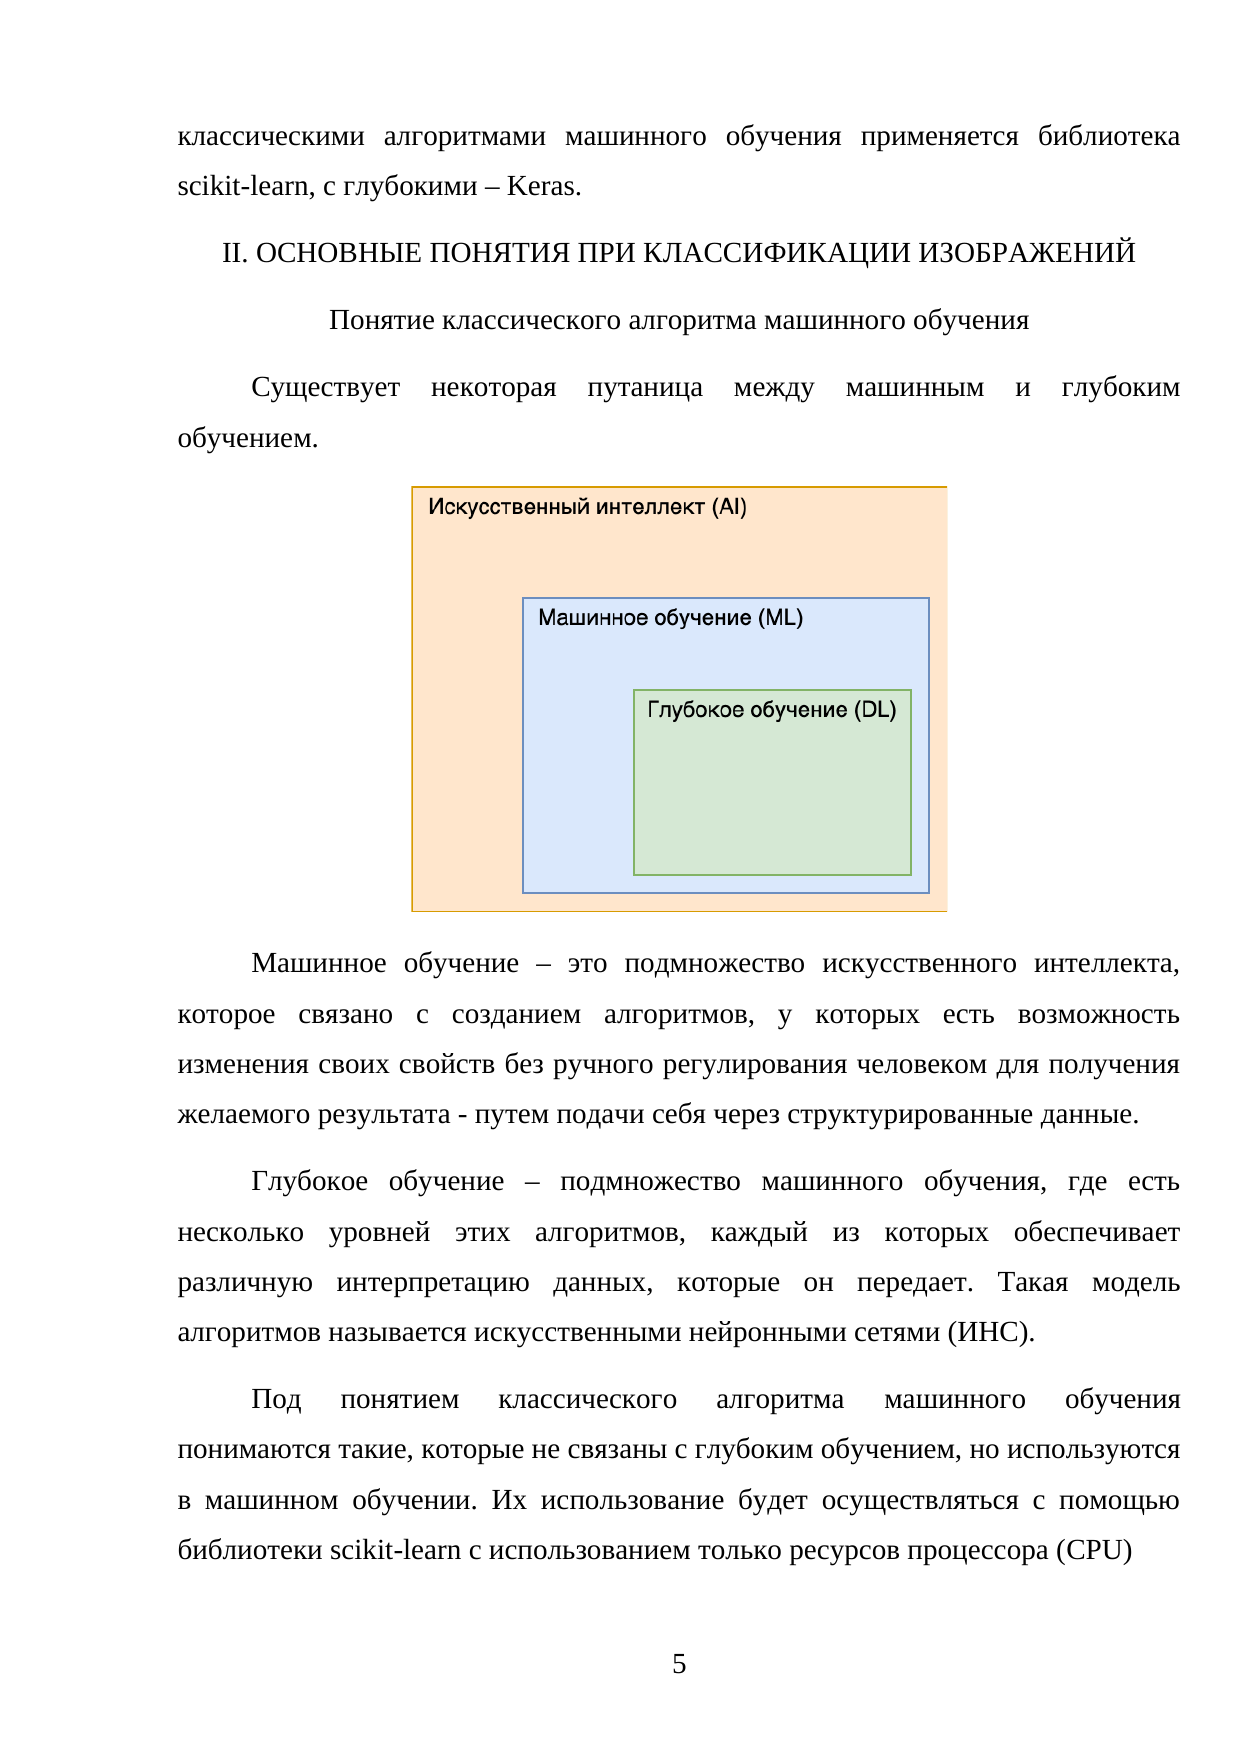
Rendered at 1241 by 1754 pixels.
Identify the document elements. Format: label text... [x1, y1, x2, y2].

subtitle Понятие классического алгоритма машинного обучения [177, 302, 1181, 336]
subtitle II. ОСНОВНЫЕ ПОНЯТИЯ ПРИ КЛАССИФИКАЦИИ ИЗОБРАЖЕНИЙ [177, 235, 1181, 269]
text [177, 118, 1181, 202]
text Машинное обучение – это подмножество искусственного интеллекта, которое связано с созданием алгоритмов, у которых есть возможность изменения своих свойств без ручного регулирования человеком для получения желаемого результата - путем подачи себя через структурированные данные. [177, 946, 1181, 1130]
picture [411, 486, 948, 912]
text Существует некоторая путаница между машинным и глубоким обучением. [177, 369, 1181, 453]
text Под понятием классического алгоритма машинного обучения понимаются такие, которые не связаны с глубоким обучением, но используются в машинном обучении. Их использование будет осуществляться с помощью библиотеки scikit-learn с использованием только ресурсов процессора (CPU) [177, 1381, 1181, 1566]
text Глубокое обучение – подмножество машинного обучения, где есть несколько уровней этих алгоритмов, каждый из которых обеспечивает различную интерпретацию данных, которые он передает. Такая модель алгоритмов называется искусственными нейронными сетями (ИНС). [177, 1163, 1181, 1348]
